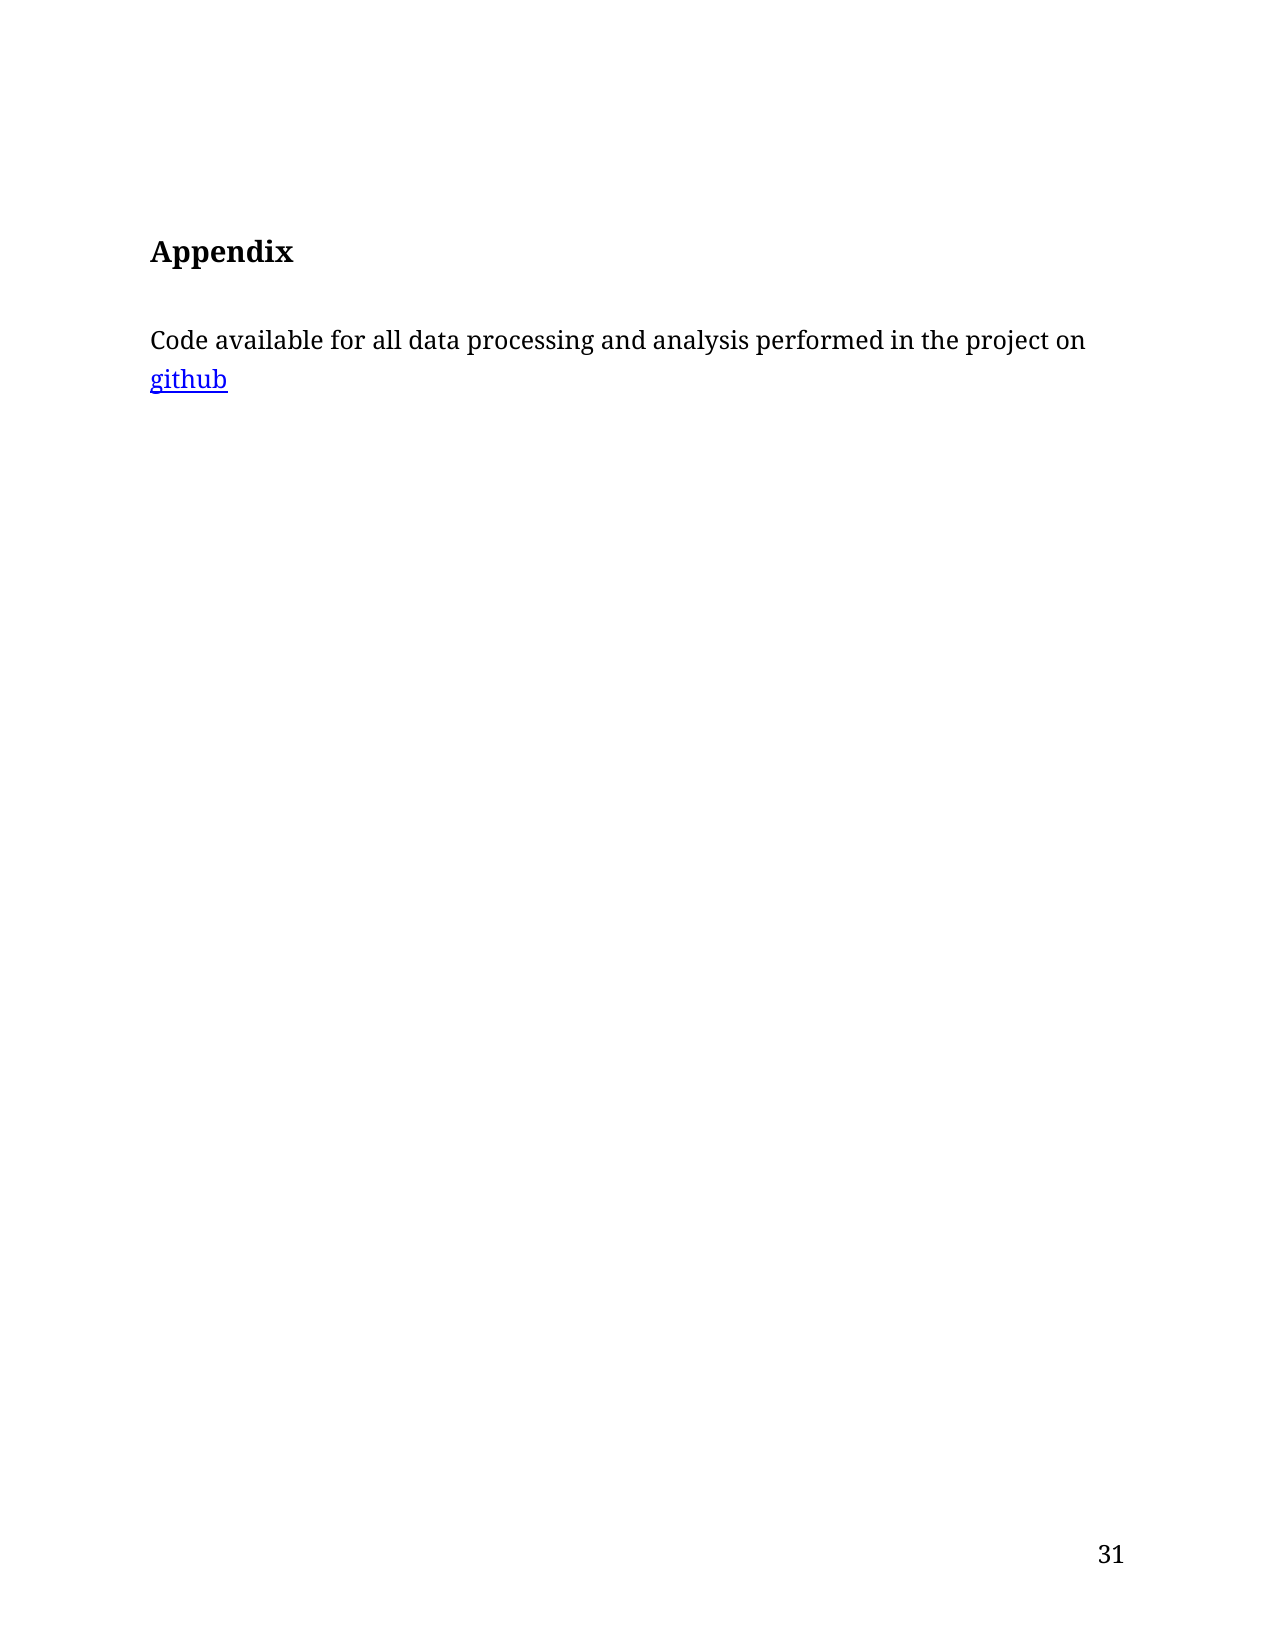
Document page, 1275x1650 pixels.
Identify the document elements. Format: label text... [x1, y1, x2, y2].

subtitle Appendix [150, 231, 1125, 271]
text Code available for all data processing and analysis performed in the project on github [150, 323, 1125, 396]
